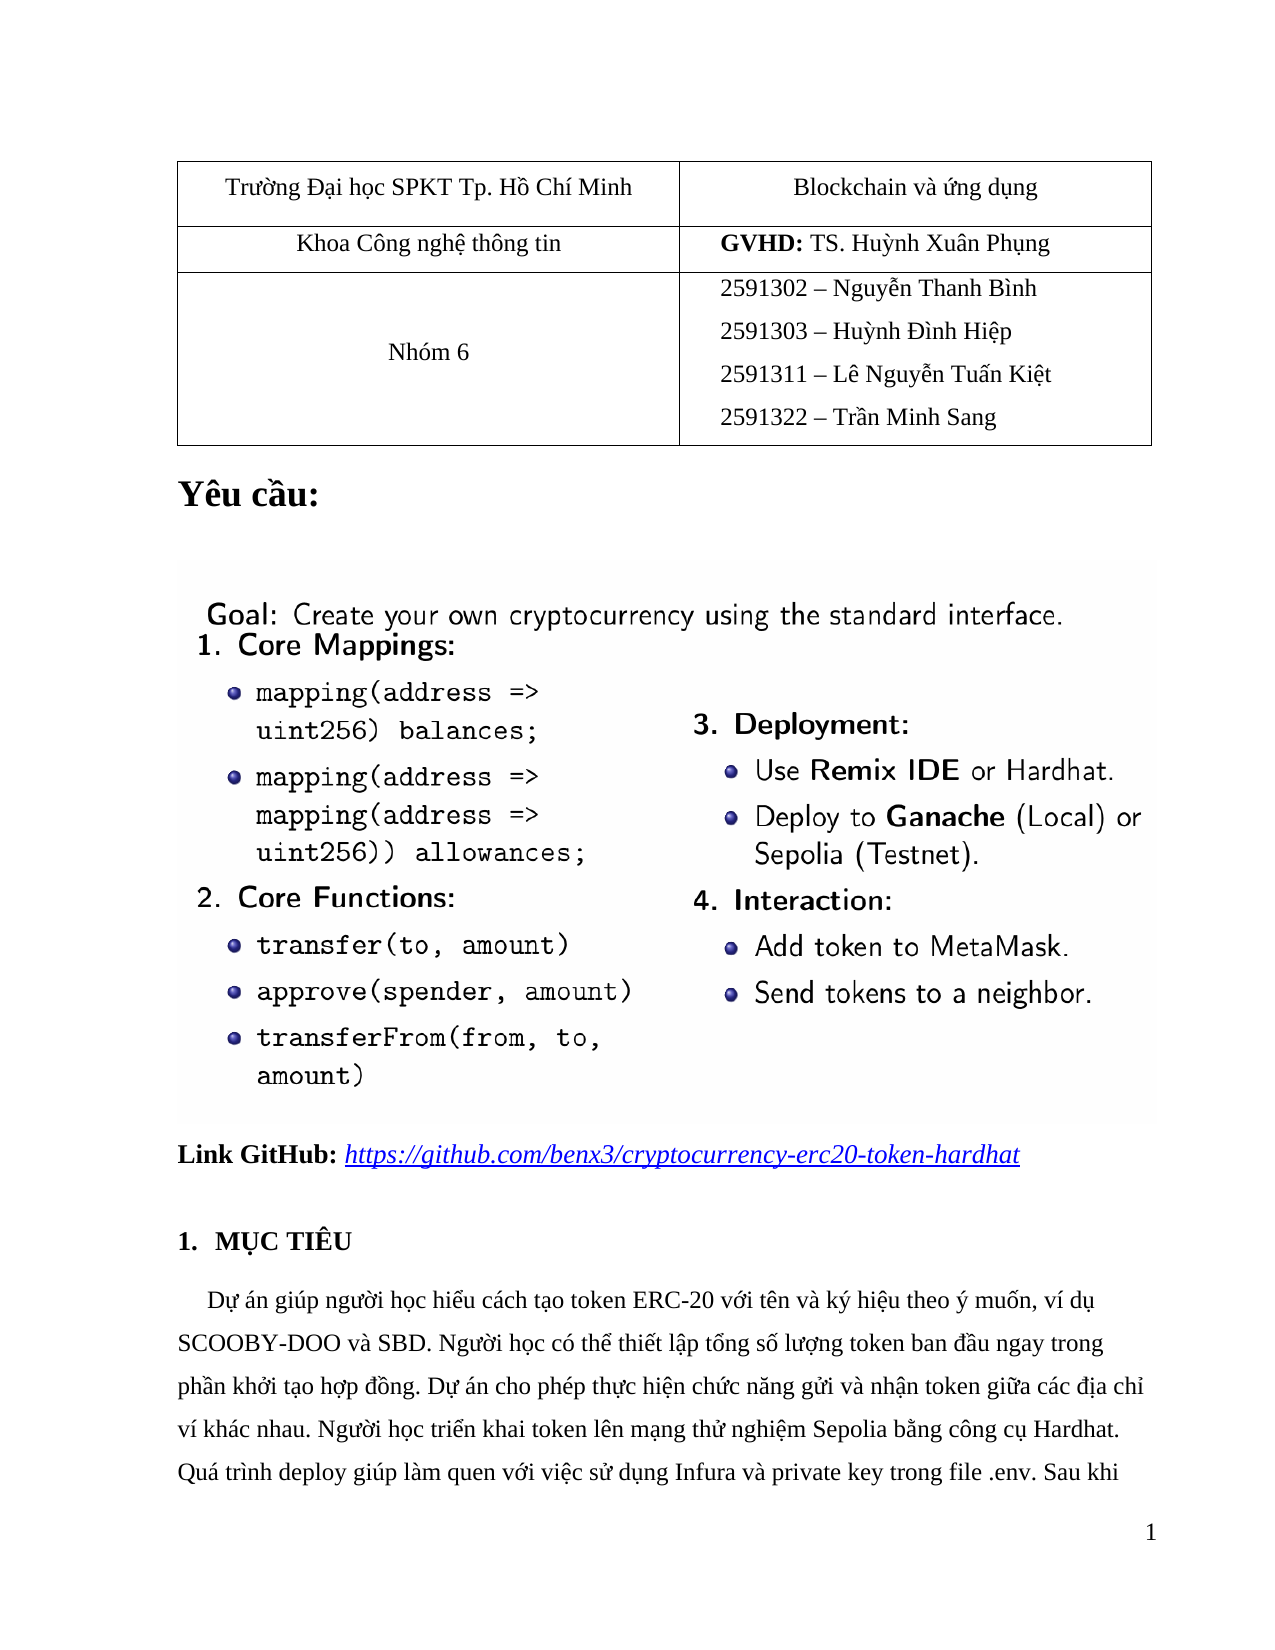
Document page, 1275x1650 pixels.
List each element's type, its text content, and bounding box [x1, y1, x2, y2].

table_cell GVHD: TS. Huỳnh Xuân Phụng [680, 227, 1151, 272]
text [177, 1285, 1157, 1486]
subtitle MỤC TIÊU [177, 1226, 1157, 1257]
text Yêu cầu: [177, 471, 1157, 514]
table_cell 2591302 – Nguyễn Thanh Bình 2591303 – Huỳnh Đình Hiệp 2591311 – Lê Nguyễn Tuấn Kiệt 2591322 – Trần Minh Sang [680, 273, 1151, 445]
table_header Blockchain và ứng dụng [680, 162, 1151, 226]
text Link GitHub: https://github.com/benx3/cryptocurrency-erc20-token-hardhat [177, 1138, 1157, 1169]
table_header Trường Đại học SPKT Tp. Hồ Chí Minh [178, 162, 679, 226]
table_cell Nhóm 6 [178, 273, 679, 445]
picture [177, 560, 1157, 1124]
table_cell Khoa Công nghệ thông tin [178, 227, 679, 272]
